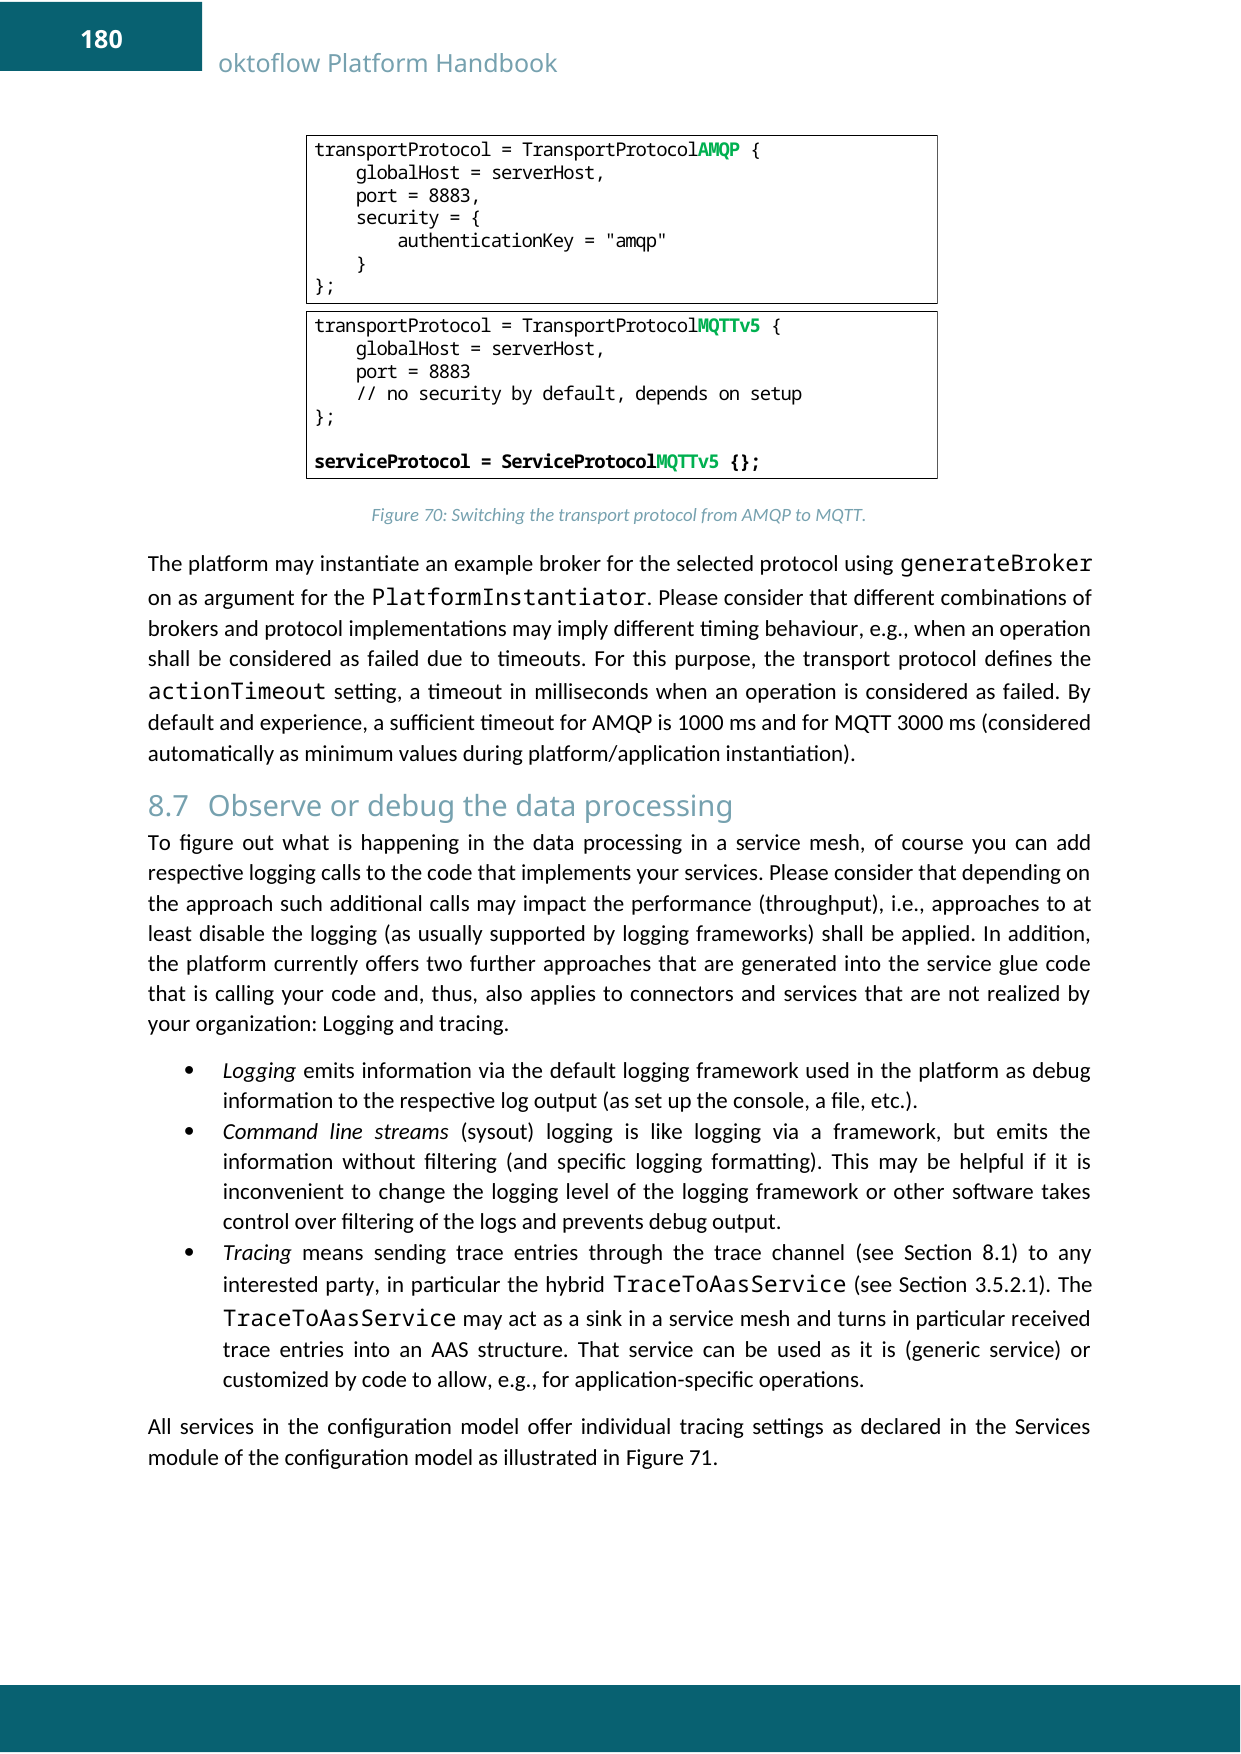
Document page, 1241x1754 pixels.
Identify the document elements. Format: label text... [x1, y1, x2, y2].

text The platform may instantiate an example broker for the selected protocol using generateBroker on as argument for the PlatformInstantiator. Please consider that different combinations of brokers and protocol implementations may imply different timing behaviour, e.g., when an operation shall be considered as failed due to timeouts. For this purpose, the transport protocol defines the actionTimeout setting, a timeout in milliseconds when an operation is considered as failed. By default and experience, a sufficient timeout for AMQP is 1000 ms and for MQTT 3000 ms (considered automatically as minimum values during platform/application instantiation). [148, 547, 1093, 767]
text All services in the configuration model offer individual tracing settings as declared in the Services module of the configuration model as illustrated in Figure 71. [148, 1412, 1093, 1471]
list Logging emits information via the default logging framework used in the platform as debug information to the respective log output (as set up the console, a file, etc.). [185, 1056, 1093, 1115]
text To figure out what is happening in the data processing in a service mesh, of course you can add respective logging calls to the code that implements your services. Please consider that depending on the approach such additional calls may impact the performance (throughput), i.e., approaches to at least disable the logging (as usually supported by logging frameworks) shall be applied. In addition, the platform currently offers two further approaches that are generated into the service glue code that is calling your code and, thus, also applies to connectors and services that are not realized by your organization: Logging and tracing. [148, 828, 1093, 1038]
list Tracing means sending trace entries through the trace channel (see Section 8.1) to any interested party, in particular the hybrid TraceToAasService (see Section 3.5.2.1). The TraceToAasService may act as a sink in a service mesh and turns in particular received trace entries into an AAS structure. That service can be used as it is (generic service) or customized by code to allow, e.g., for application-specific operations. [185, 1238, 1093, 1394]
list Command line streams (sysout) logging is like logging via a framework, but emits the information without filtering (and specific logging formatting). This may be helpful if it is inconvenient to change the logging level of the logging framework or other software takes control over filtering of the logs and prevents debug output. [185, 1117, 1093, 1236]
text Figure 70: Switching the transport protocol from AMQP to MQTT. [148, 503, 1093, 526]
subtitle Observe or debug the data processing [148, 786, 1093, 825]
